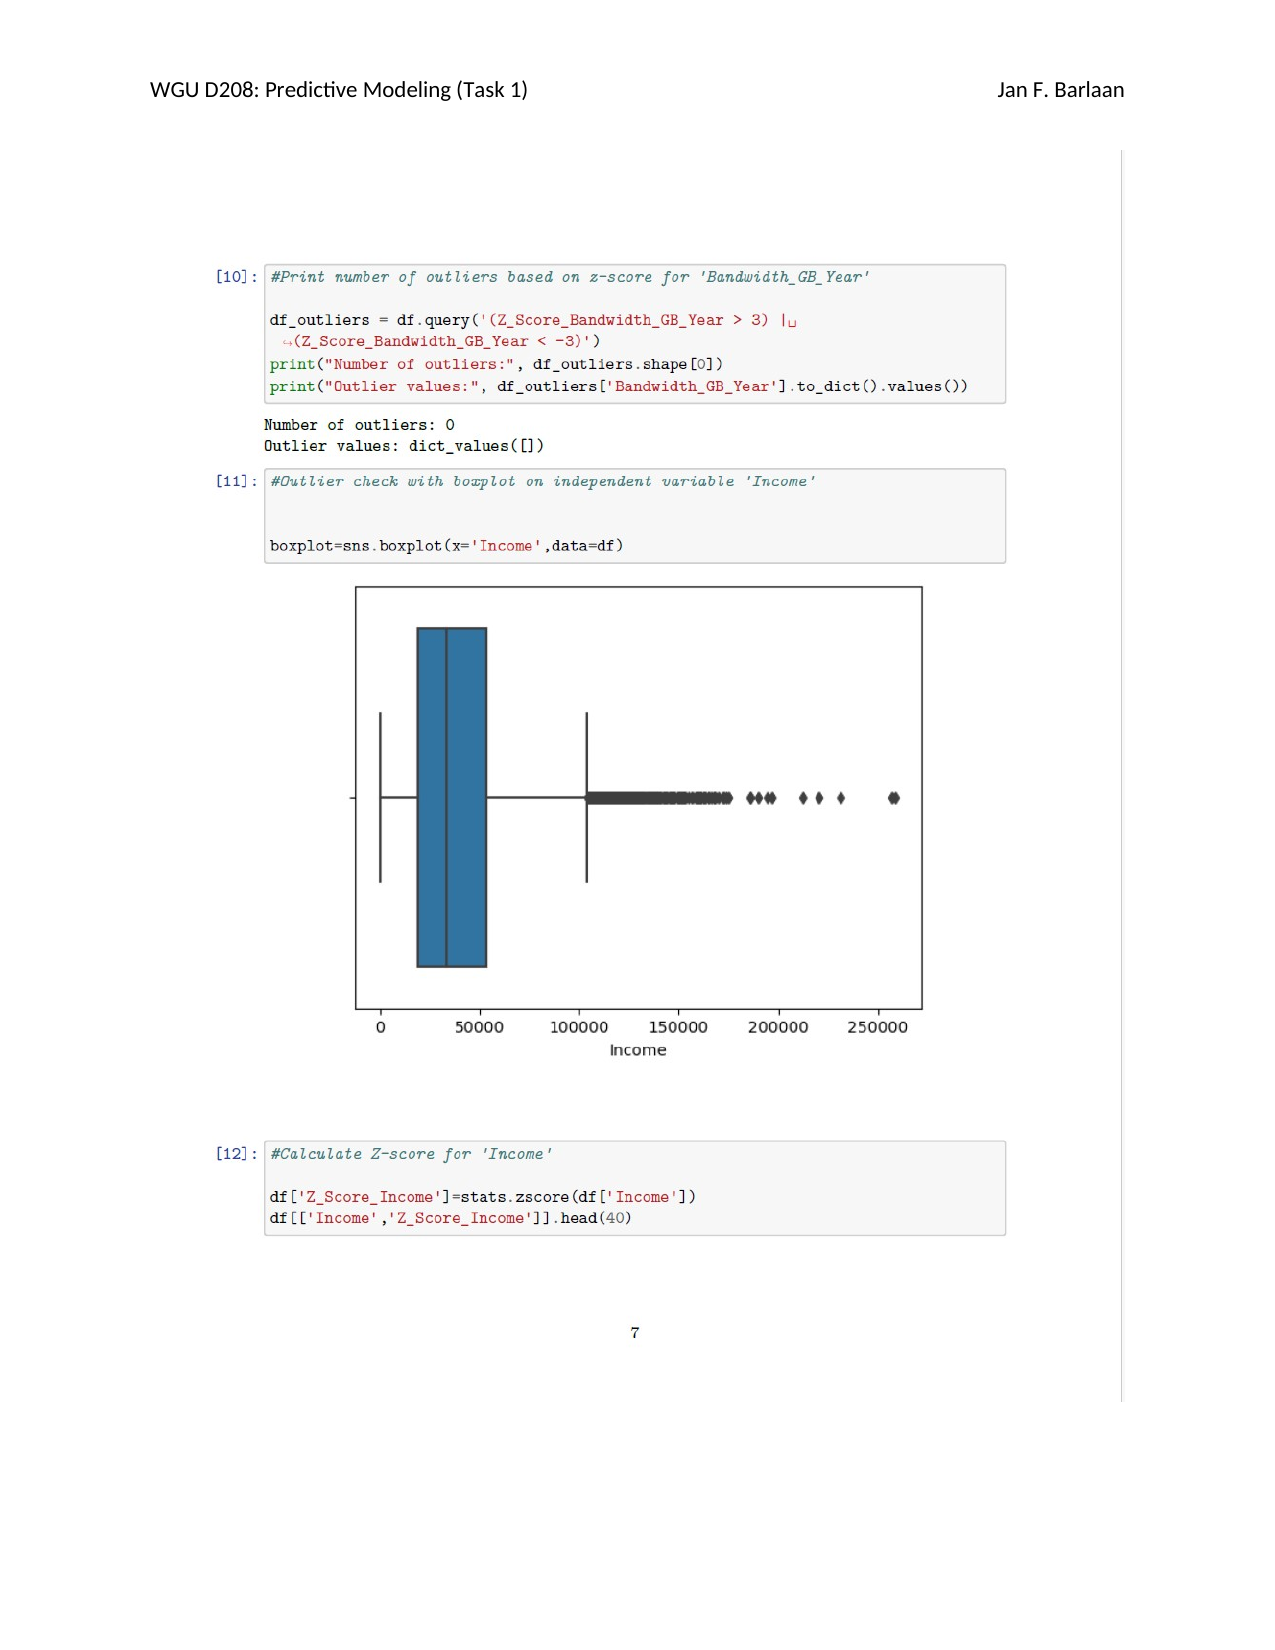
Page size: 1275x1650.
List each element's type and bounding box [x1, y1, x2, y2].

picture [150, 150, 1125, 1402]
